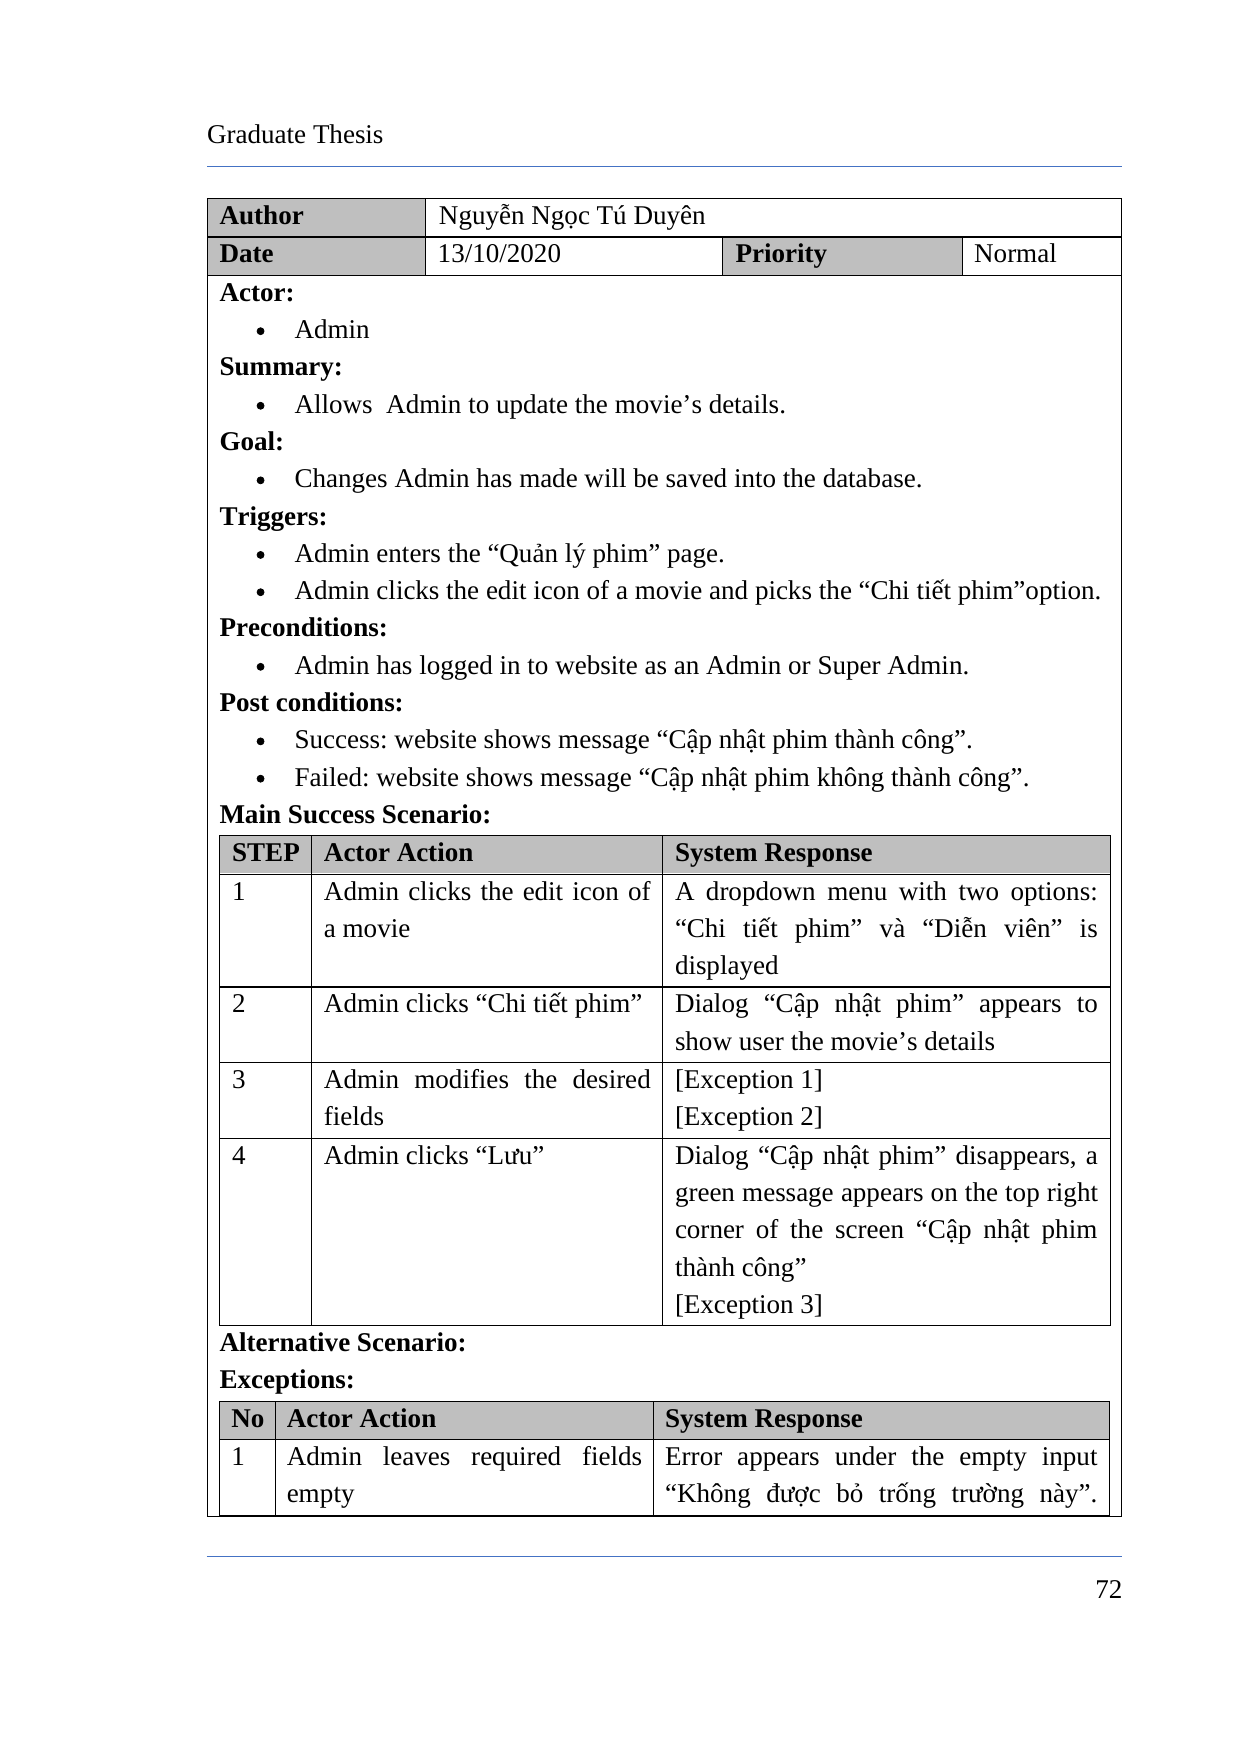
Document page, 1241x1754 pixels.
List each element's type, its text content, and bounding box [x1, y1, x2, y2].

table_cell 13/10/2020 [426, 238, 722, 275]
table_cell Normal [963, 238, 1121, 275]
table_cell Priority [723, 238, 962, 275]
table_cell Date [208, 238, 425, 275]
table_cell Author [208, 199, 425, 236]
table_cell Nguyễn Ngọc Tú Duyên [426, 199, 1121, 236]
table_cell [208, 276, 1121, 1516]
